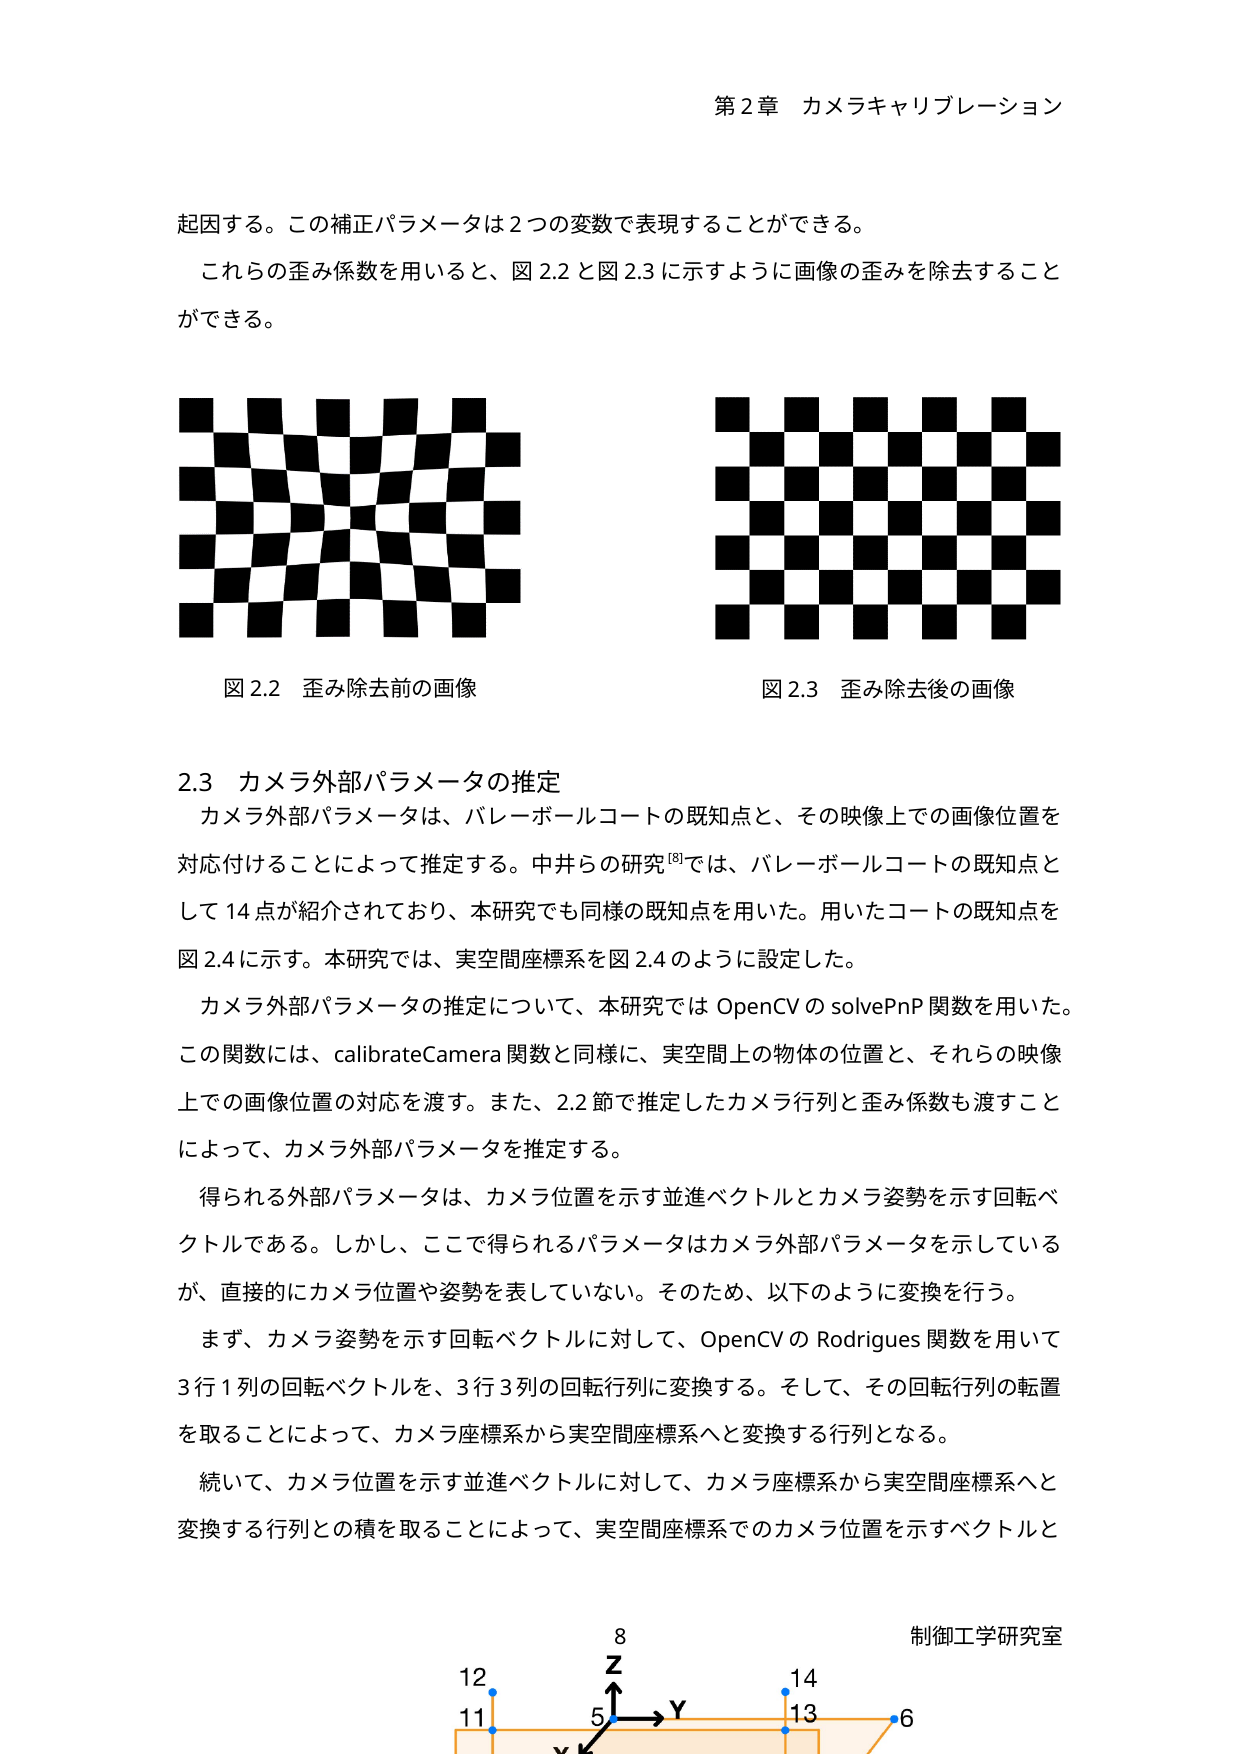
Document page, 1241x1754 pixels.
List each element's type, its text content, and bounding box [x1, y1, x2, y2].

text まず、カメラ姿勢を示す回転ベクトルに対して、OpenCVのRodrigues関数を用いて、3行1列の回転ベクトルを、3行3列の回転行列に変換する。そして、その回転行列の転置を取ることによって、カメラ座標系から実空間座標系へと変換する行列となる。 [177, 1322, 1063, 1449]
text カメラ外部パラメータの推定について、本研究ではOpenCVのsolvePnP関数を用いた。この関数には、calibrateCamera関数と同様に、実空間上の物体の位置と、それらの映像上での画像位置の対応を渡す。また、2.2節で推定したカメラ行列と歪み係数も渡すことによって、カメラ外部パラメータを推定する。 [177, 989, 1063, 1164]
text これらの歪み係数を用いると、図2.2と図2.3に示すように画像の歪みを除去することができる。 [177, 254, 1063, 334]
picture [700, 373, 1076, 663]
picture [164, 374, 536, 661]
text カメラ外部パラメータは、バレーボールコートの既知点と、その映像上での画像位置を対応付けることによって推定する。中井らの研究では、バレーボールコートの既知点として14点が紹介されており、本研究でも同様の既知点を用いた。用いたコートの既知点を図2.4に示す。本研究では、実空間座標系を図2.4のように設定した。 [177, 799, 1063, 973]
picture [316, 1651, 923, 1754]
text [177, 1465, 1063, 1544]
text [177, 207, 1063, 238]
text 得られる外部パラメータは、カメラ位置を示す並進ベクトルとカメラ姿勢を示す回転ベクトルである。しかし、ここで得られるパラメータはカメラ外部パラメータを示しているが、直接的にカメラ位置や姿勢を表していない。そのため、以下のように変換を行う。 [177, 1180, 1063, 1306]
